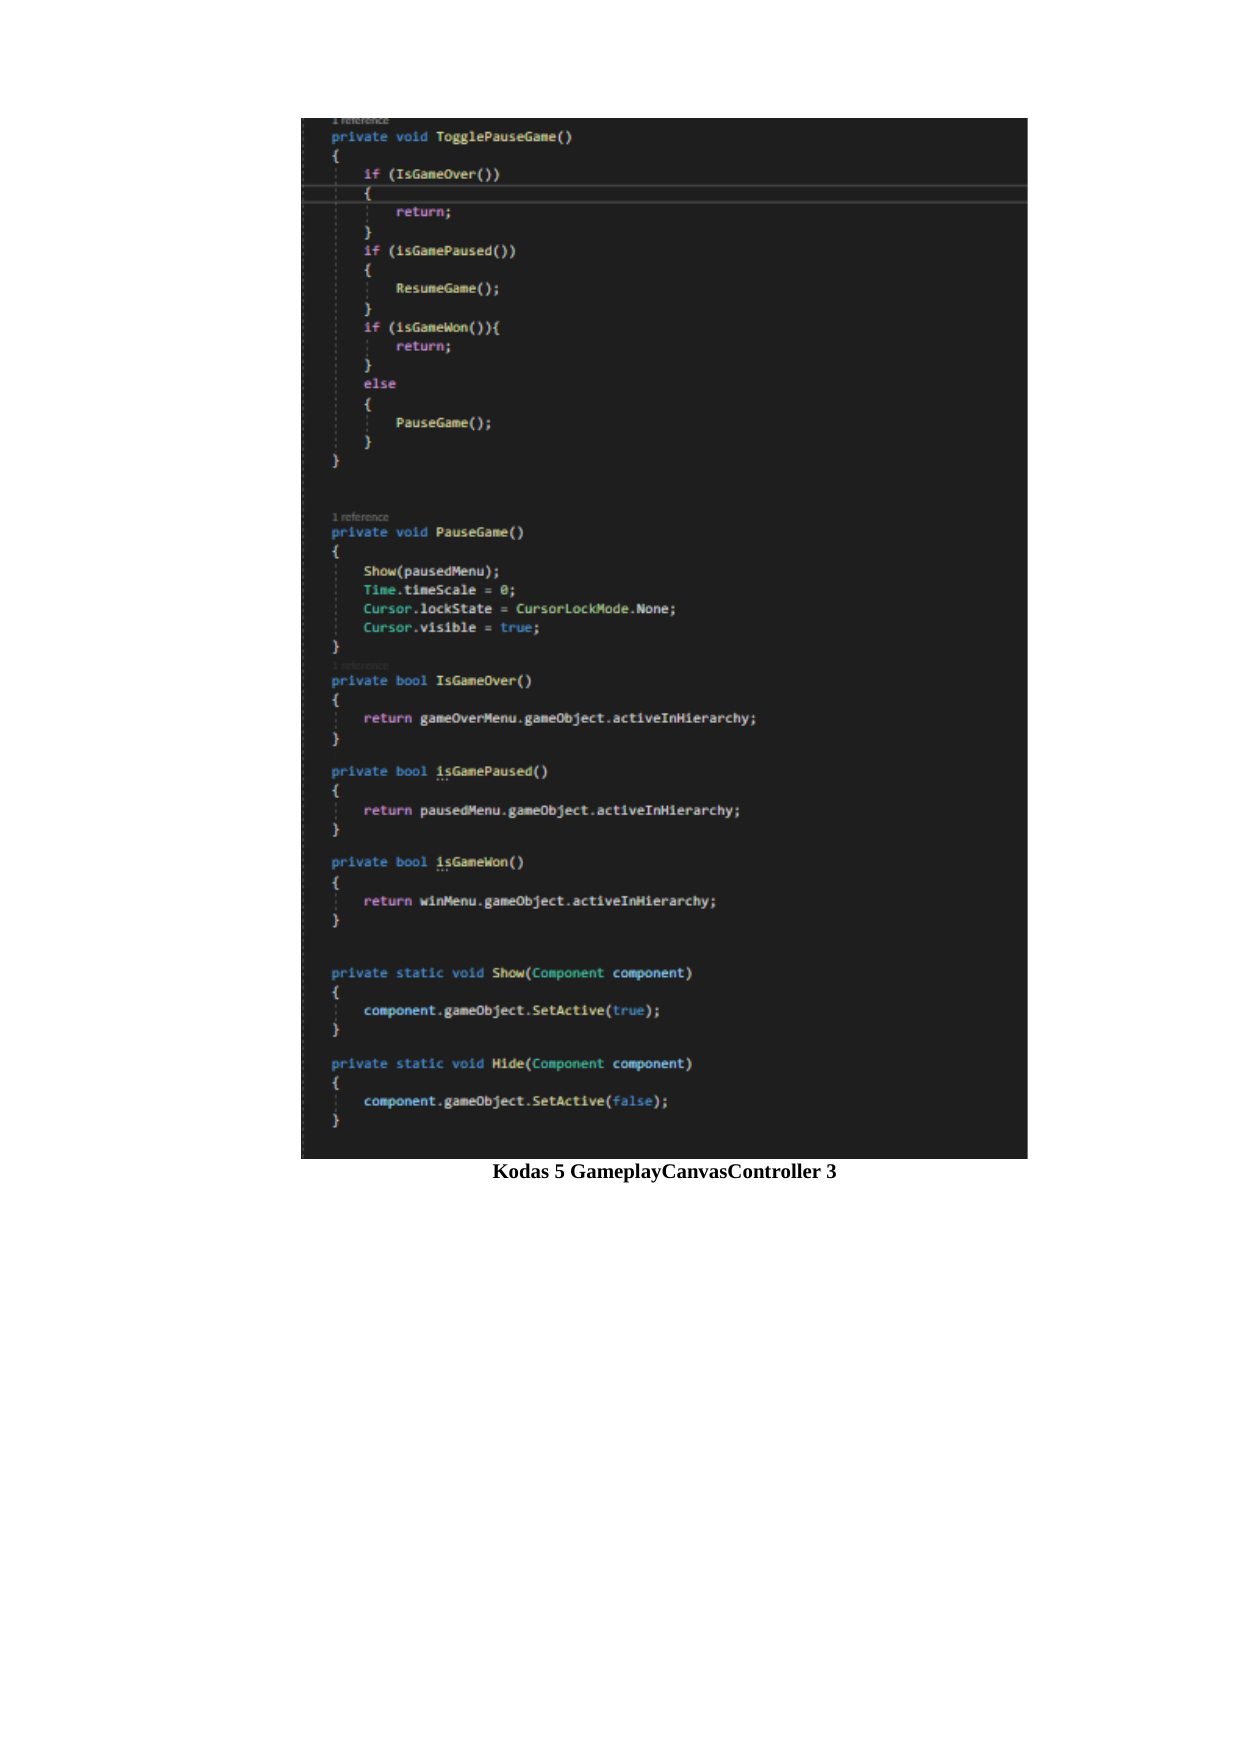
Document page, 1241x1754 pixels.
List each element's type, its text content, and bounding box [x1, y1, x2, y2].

text Kodas 5 GameplayCanvasController 3 [177, 1159, 1152, 1183]
picture [301, 118, 1028, 1159]
